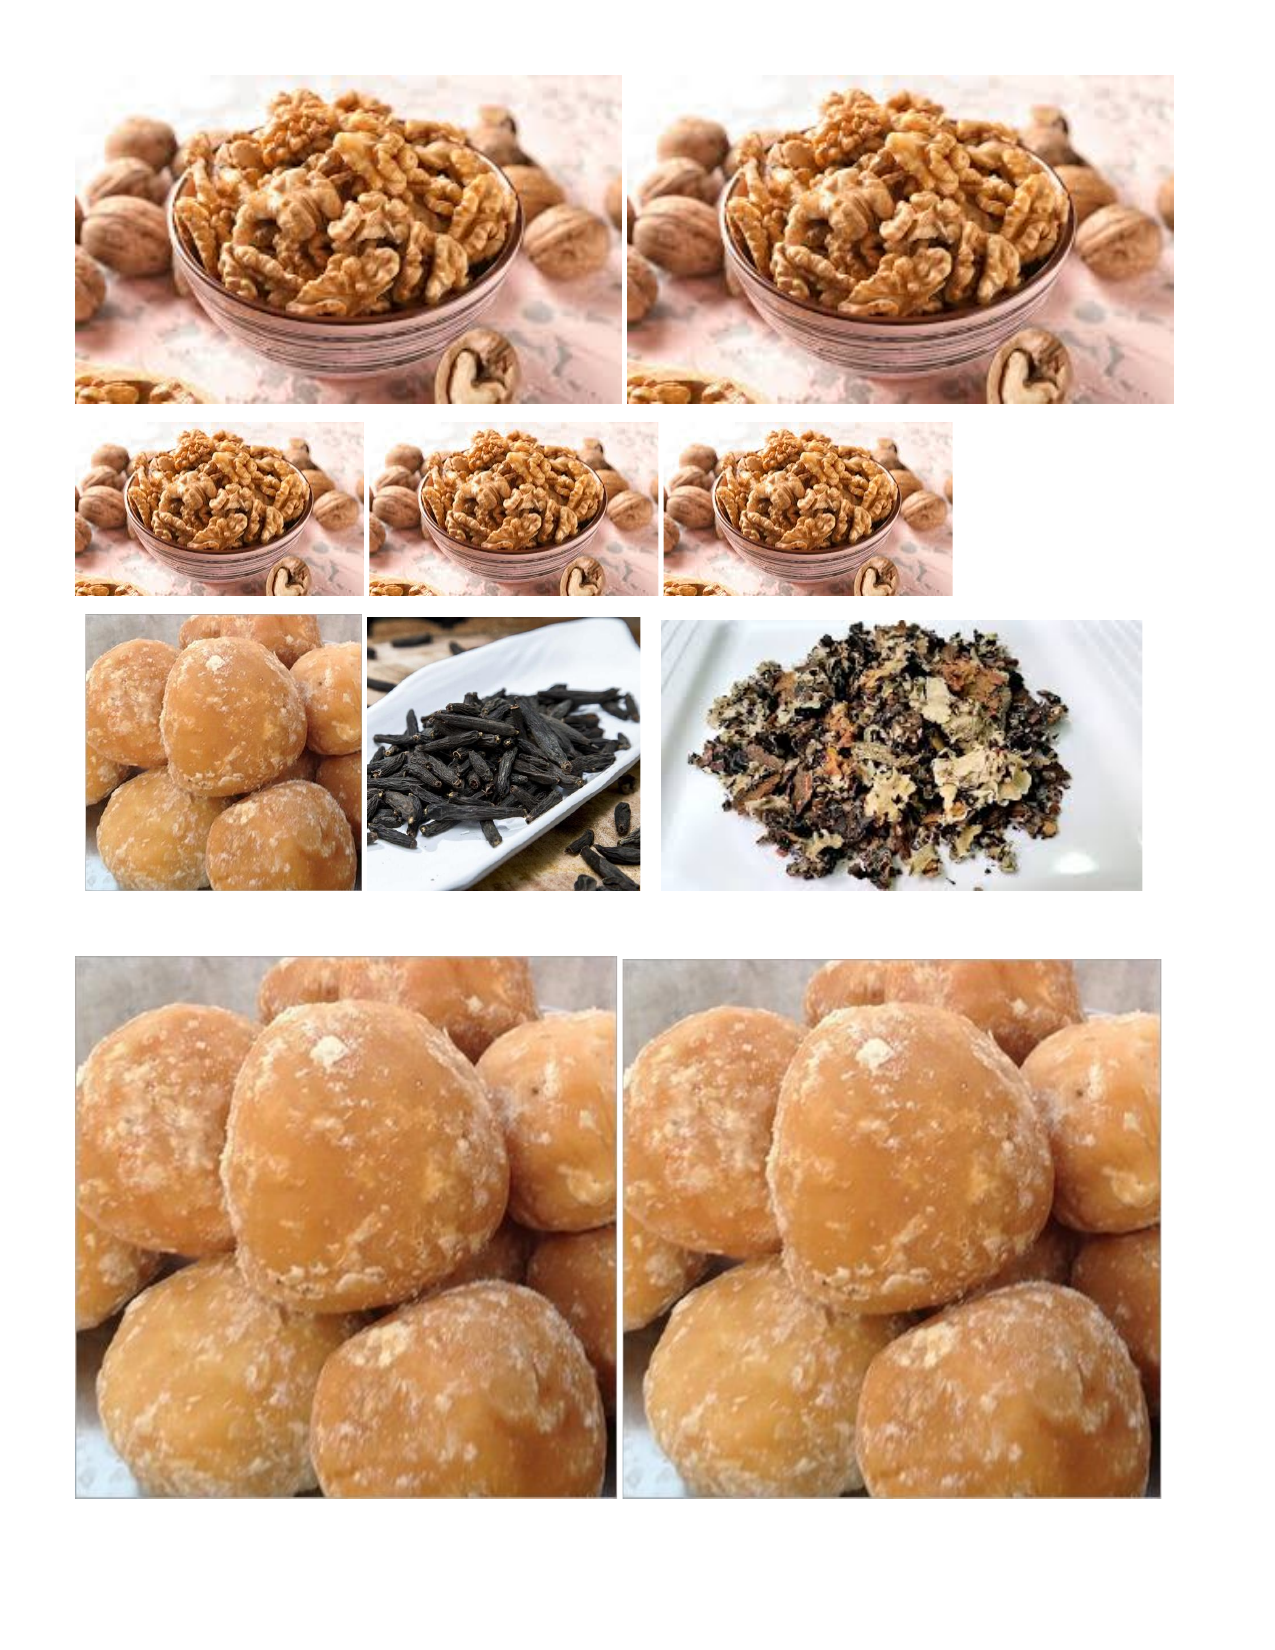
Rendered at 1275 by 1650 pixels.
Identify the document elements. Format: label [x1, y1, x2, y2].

picture [622, 959, 1162, 1499]
picture [661, 620, 1143, 891]
picture [75, 75, 622, 404]
picture [627, 75, 1174, 404]
picture [367, 617, 641, 891]
picture [75, 422, 364, 596]
picture [85, 614, 362, 891]
picture [75, 956, 618, 1499]
picture [369, 422, 659, 596]
picture [663, 422, 953, 596]
